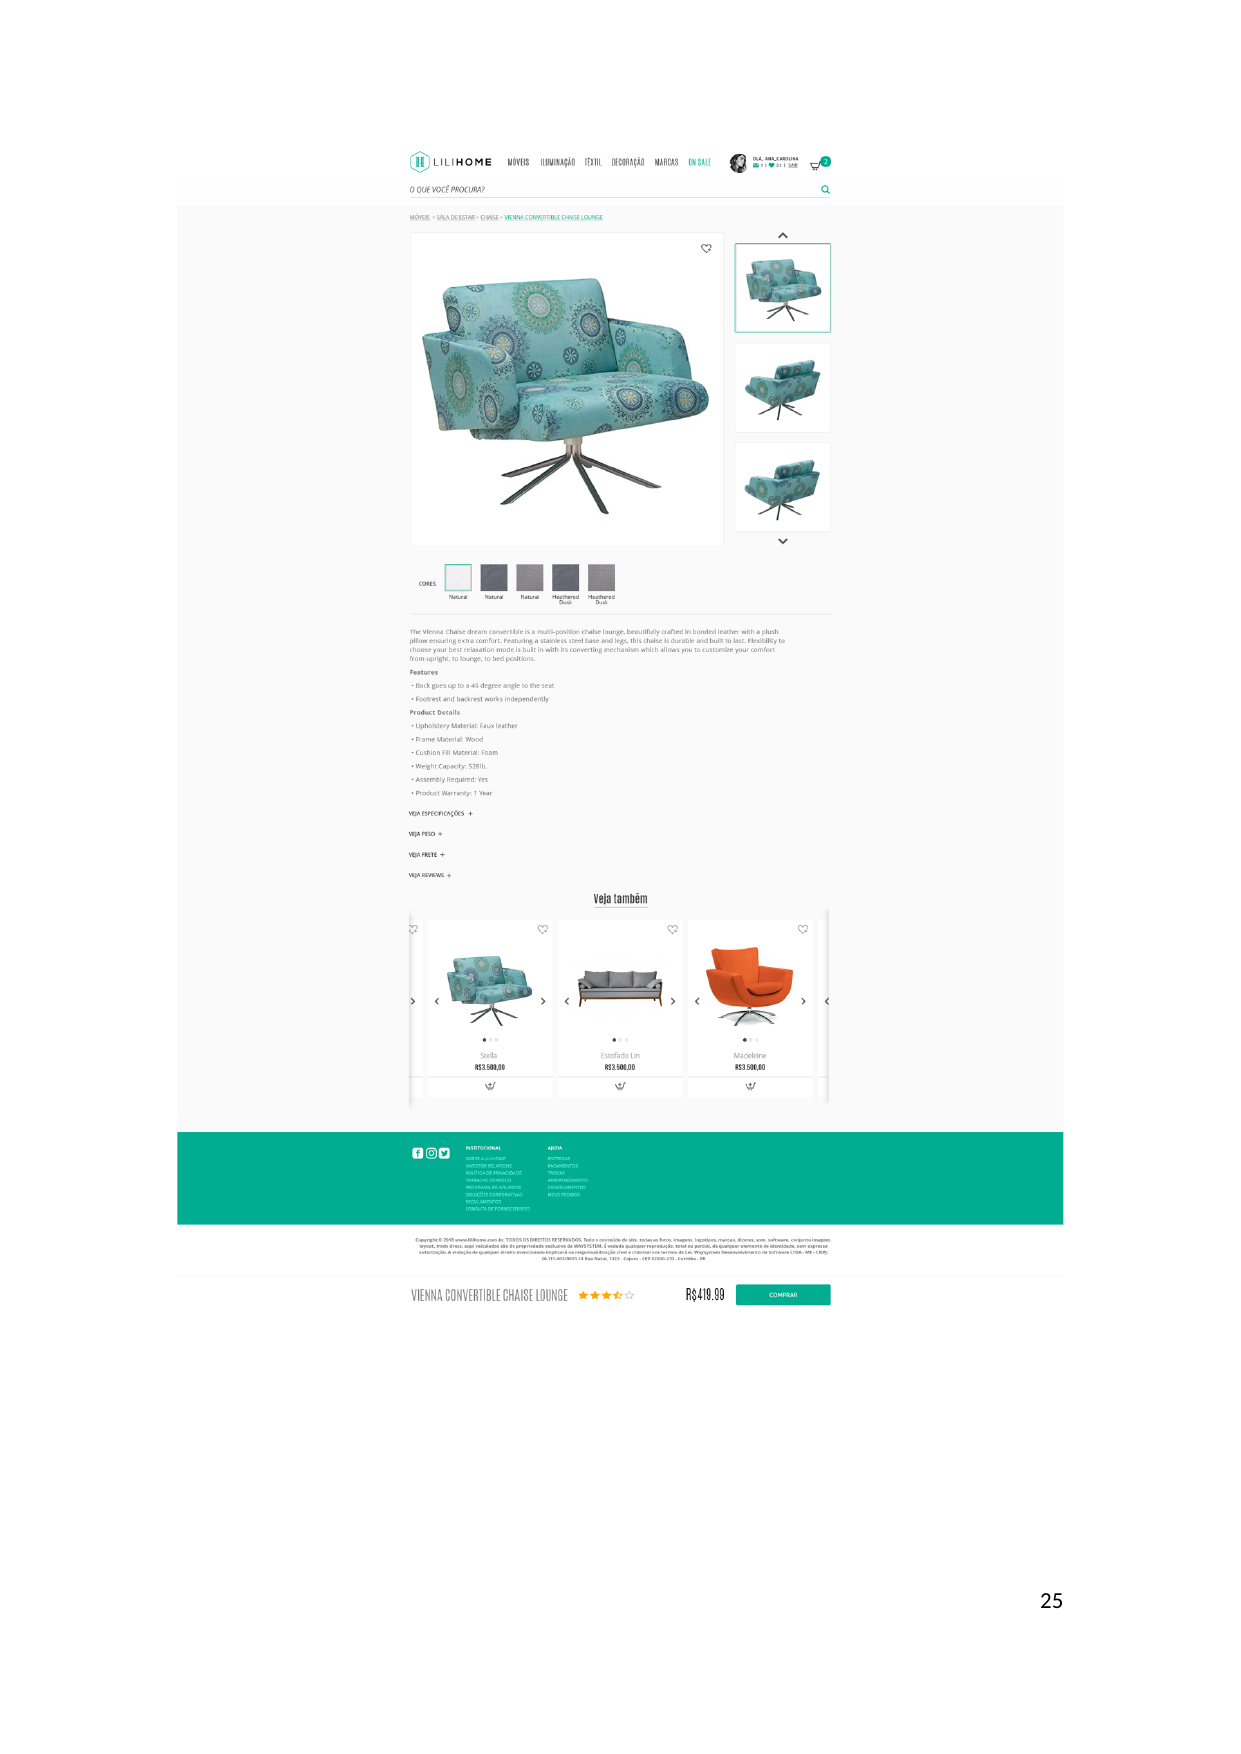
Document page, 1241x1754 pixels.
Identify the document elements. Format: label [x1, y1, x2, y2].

picture [177, 147, 1064, 1315]
